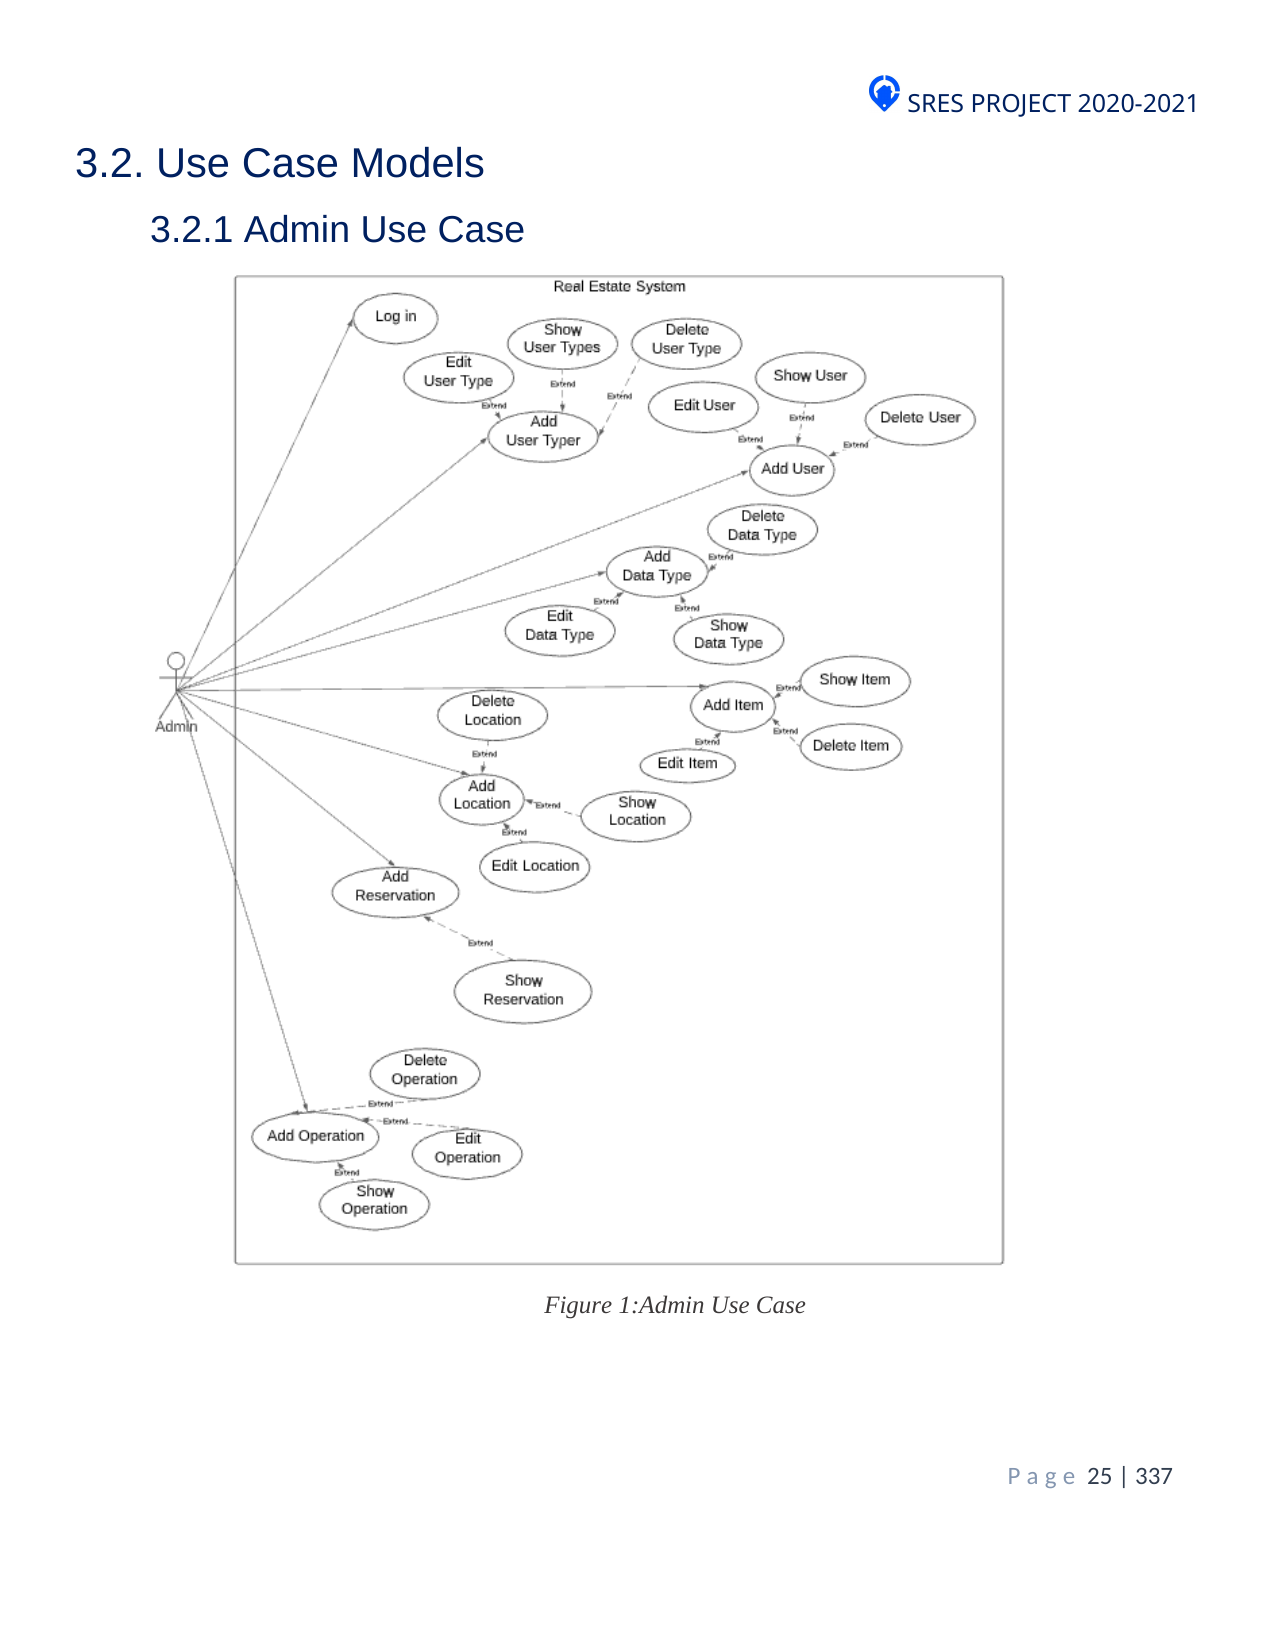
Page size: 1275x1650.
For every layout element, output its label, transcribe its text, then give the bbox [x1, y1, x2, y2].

picture [150, 270, 1014, 1272]
text 3.2. Use Case Models [75, 138, 1200, 186]
picture [868, 75, 901, 113]
text 3.2.1 Admin Use Case [75, 207, 1200, 250]
text Figure 1:Admin Use Case [75, 1291, 1200, 1319]
